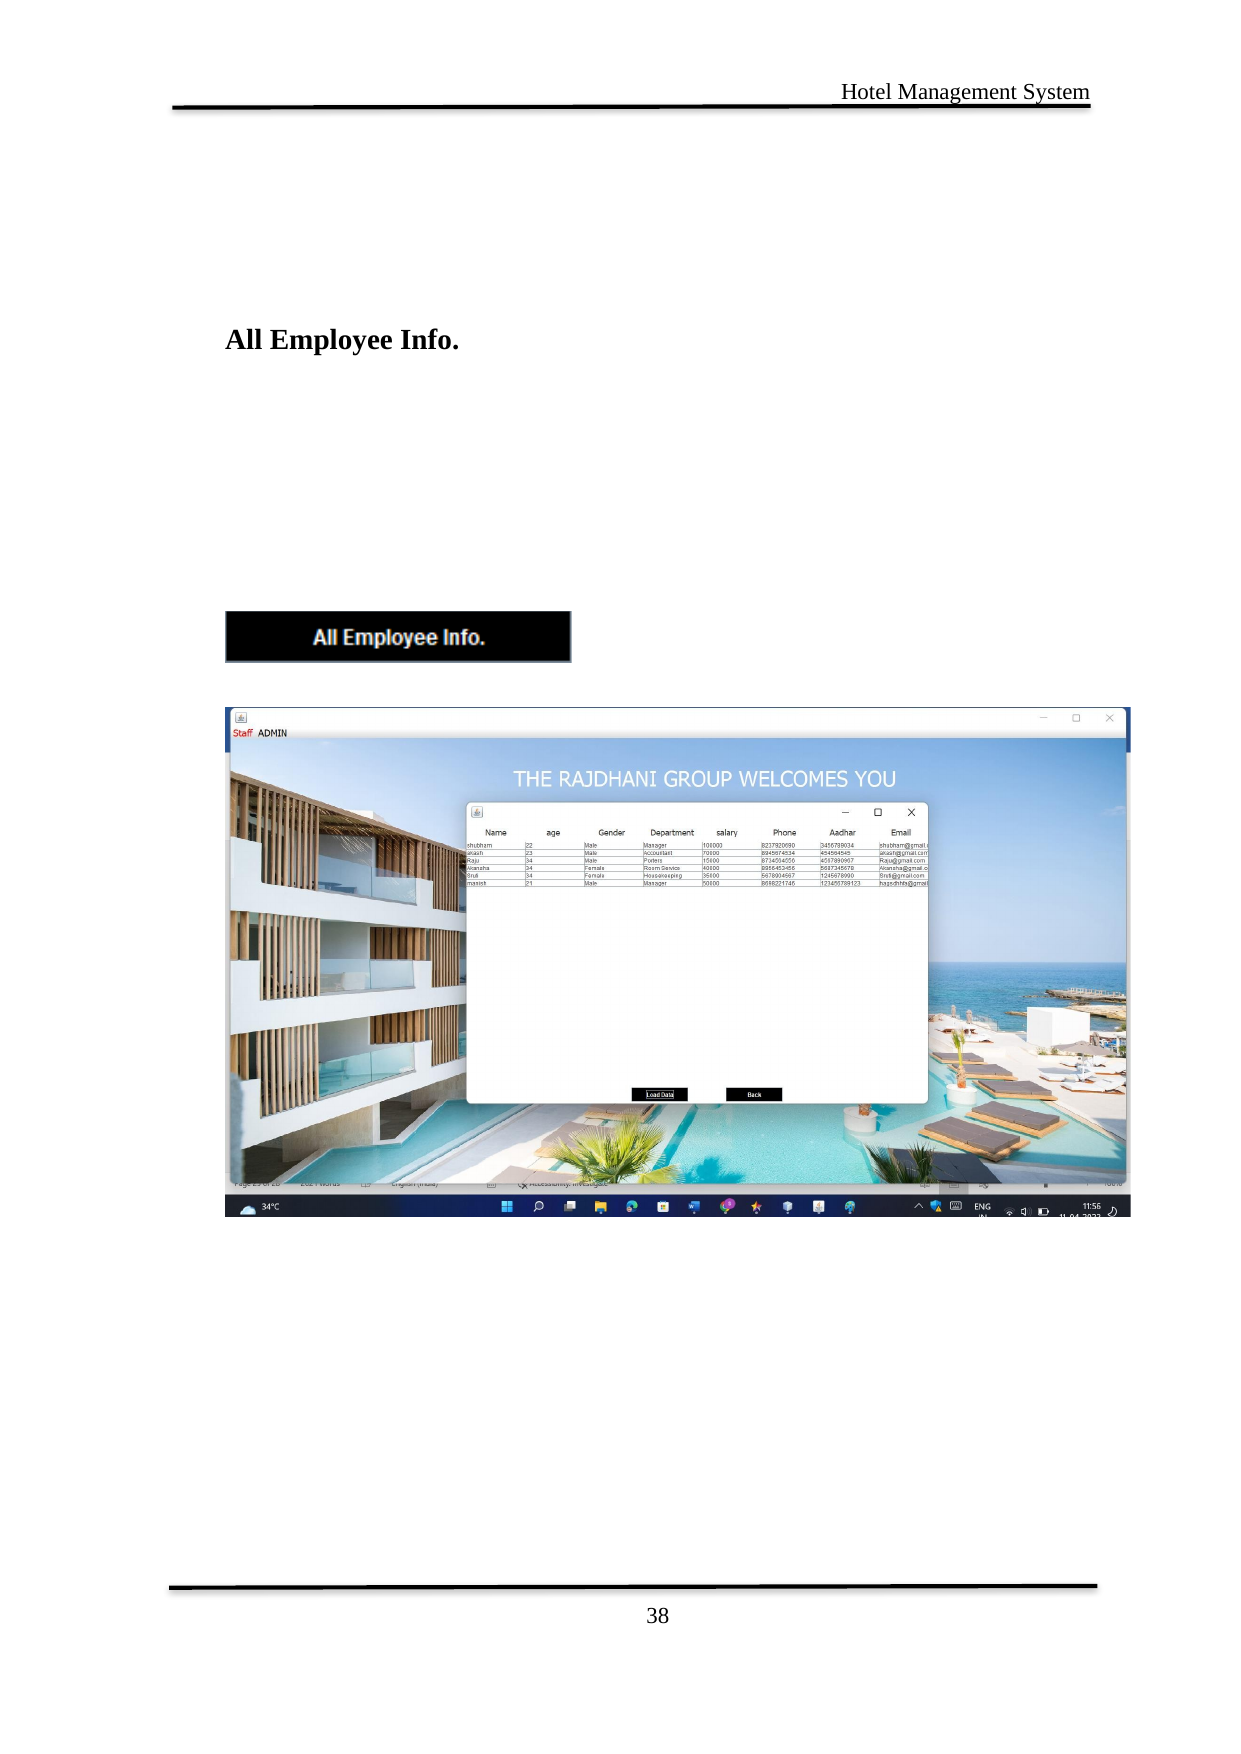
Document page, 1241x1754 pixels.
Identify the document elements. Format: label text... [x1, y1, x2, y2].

picture [225, 707, 1131, 1217]
picture [225, 611, 572, 663]
text All Employee Info. [225, 322, 1090, 356]
